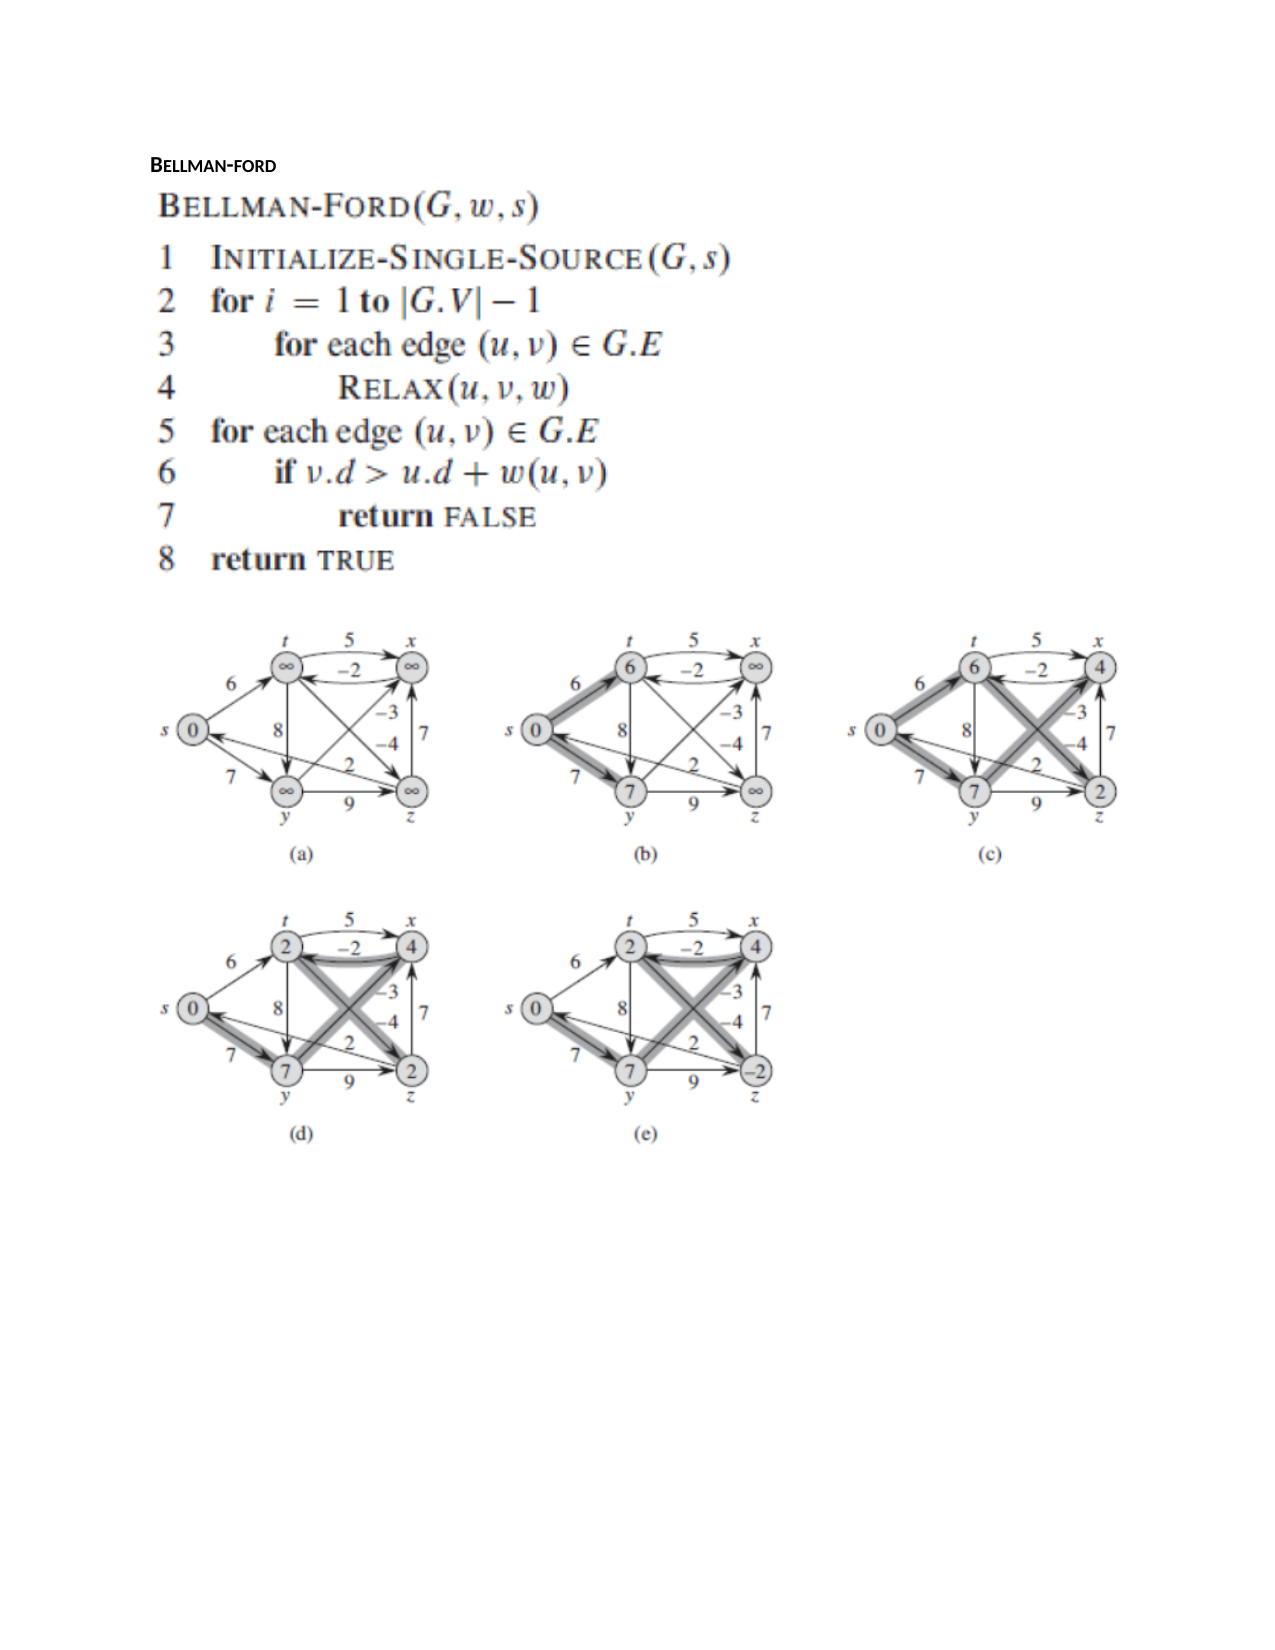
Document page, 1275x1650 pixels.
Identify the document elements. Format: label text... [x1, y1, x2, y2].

picture [150, 610, 1124, 1151]
text Bellman-ford [150, 150, 1125, 178]
picture [150, 182, 736, 575]
